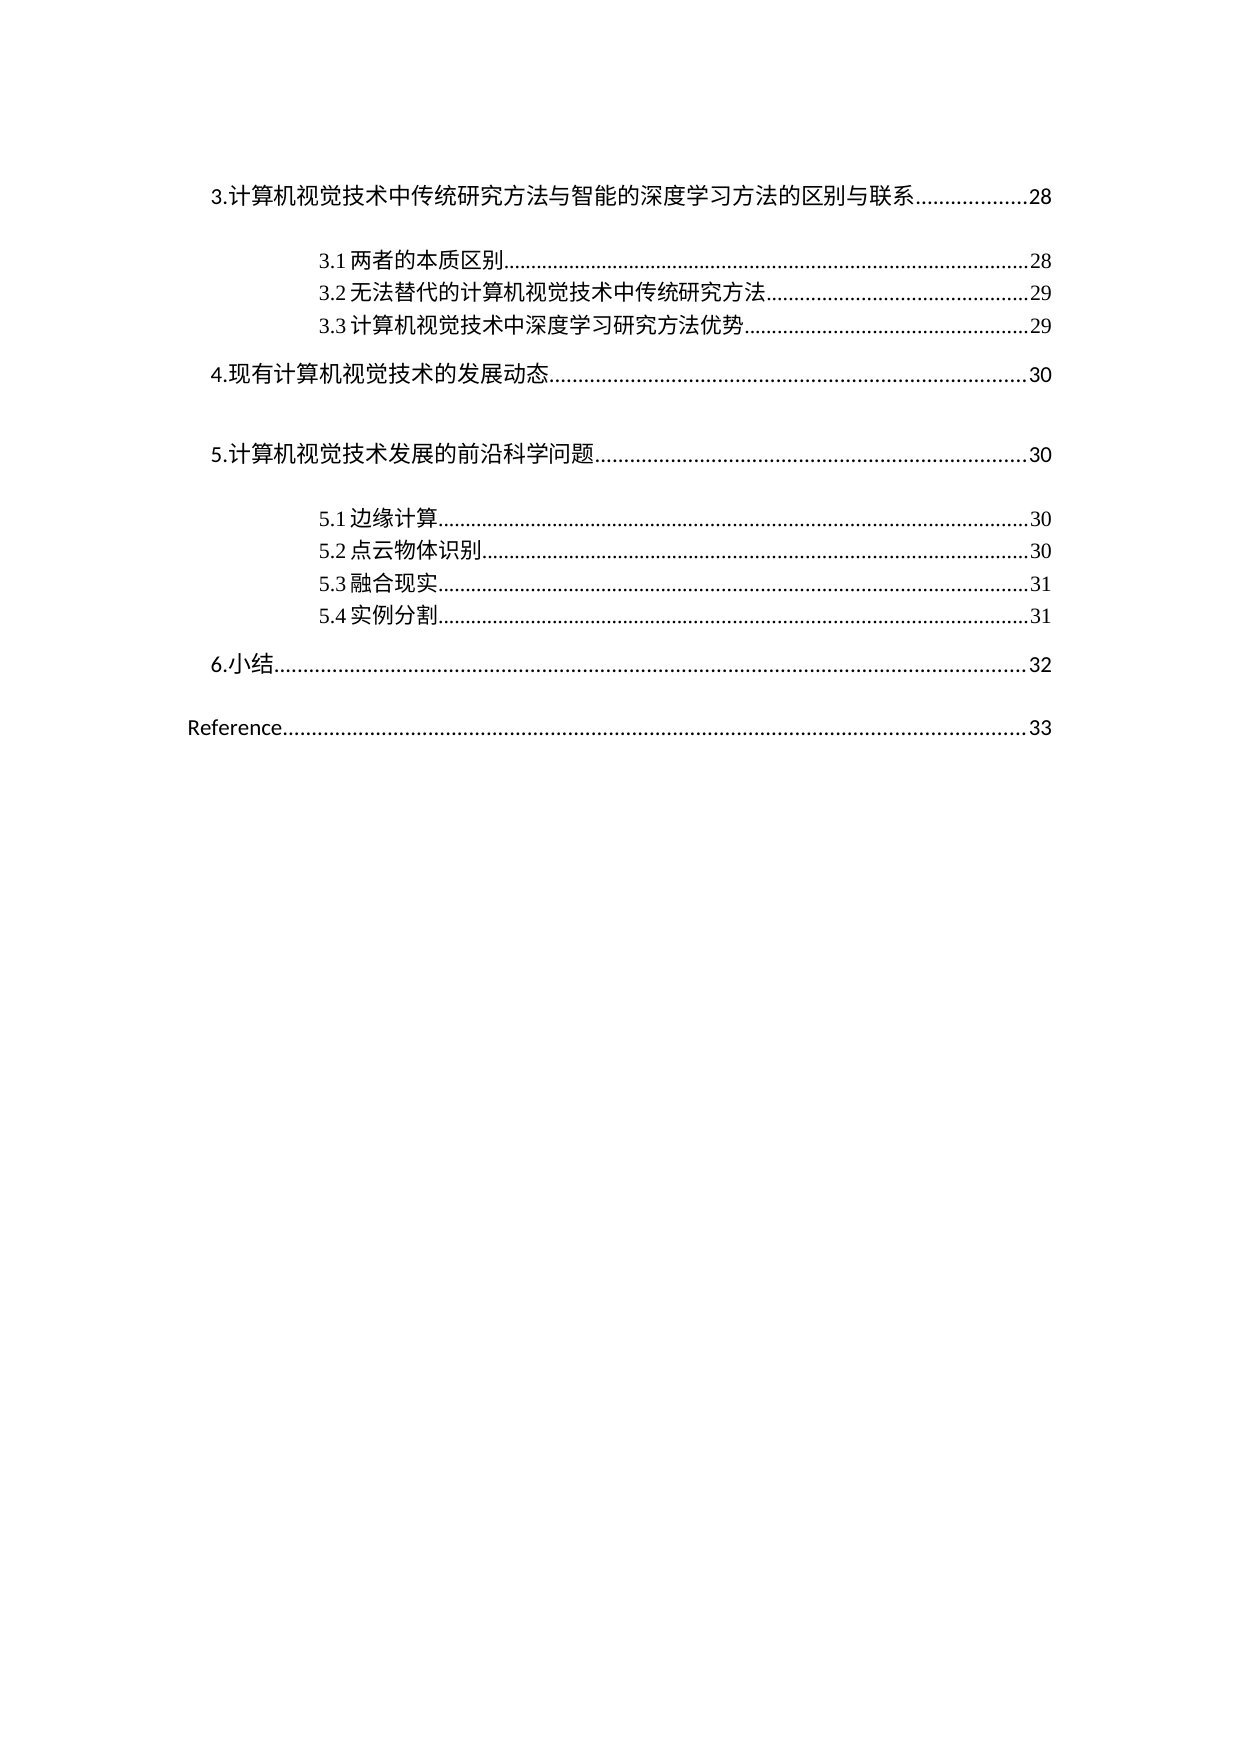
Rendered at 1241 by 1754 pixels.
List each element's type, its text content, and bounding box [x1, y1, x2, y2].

text 5.3融合现实 31 [319, 565, 1053, 598]
text 3.计算机视觉技术中传统研究方法与智能的深度学习方法的区别与联系 28 [210, 162, 1053, 227]
text 5.2点云物体识别 30 [319, 533, 1053, 565]
text 4.现有计算机视觉技术的发展动态 30 [210, 340, 1053, 405]
text Reference 33 [187, 711, 1053, 743]
text 5.计算机视觉技术发展的前沿科学问题 30 [210, 420, 1053, 485]
text 6.小结 32 [210, 630, 1053, 695]
text 5.4实例分割 31 [319, 598, 1053, 630]
text 3.1两者的本质区别 28 [319, 242, 1053, 275]
text 3.3计算机视觉技术中深度学习研究方法优势 29 [319, 307, 1053, 340]
text 5.1边缘计算 30 [319, 500, 1053, 533]
text 3.2无法替代的计算机视觉技术中传统研究方法 29 [319, 275, 1053, 307]
